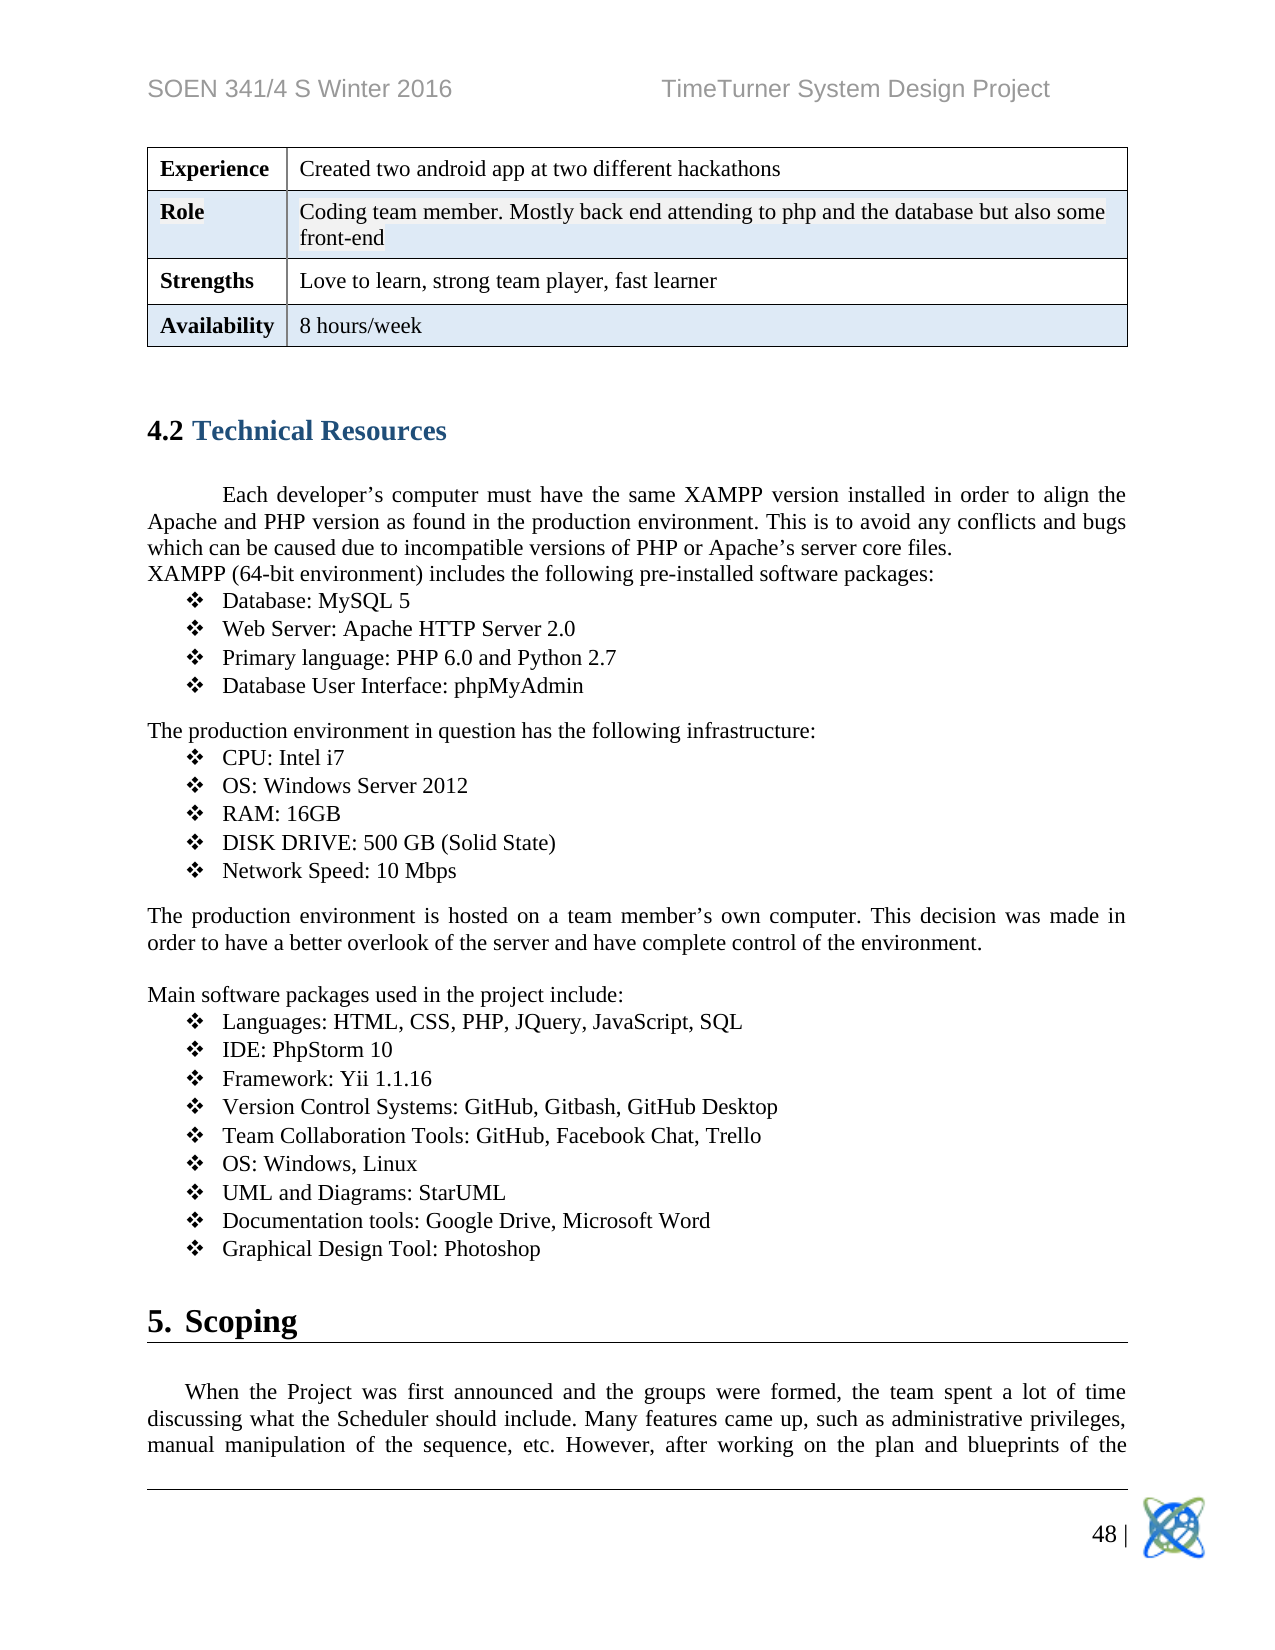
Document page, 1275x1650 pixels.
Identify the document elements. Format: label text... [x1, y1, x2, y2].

list Web Server: Apache HTTP Server 2.0 [184, 615, 1128, 642]
list RAM: 16GB [184, 801, 1128, 827]
subtitle Scoping [147, 1301, 1128, 1342]
text XAMPP (64-bit environment) includes the following pre-installed software packages: [147, 561, 1128, 587]
list CPU: Intel i7 [184, 744, 1128, 770]
table_cell Strengths [148, 259, 286, 304]
list DISK DRIVE: 500 GB (Solid State) [184, 829, 1128, 855]
table_cell Coding team member. Mostly back end attending to php and the database but also some front-end [288, 191, 1127, 258]
list Network Speed: 10 Mbps [184, 857, 1128, 884]
text Main software packages used in the project include: [147, 982, 1128, 1008]
list Database User Interface: phpMyAdmin [184, 672, 1128, 698]
list Graphical Design Tool: Photoshop [184, 1235, 1128, 1262]
list IDE: PhpStorm 10 [184, 1036, 1128, 1063]
table_cell Role [148, 191, 286, 258]
list Documentation tools: Google Drive, Microsoft Word [184, 1207, 1128, 1233]
table_cell Experience [148, 148, 286, 189]
list UML and Diagrams: StarUML [184, 1178, 1128, 1205]
text The production environment in question has the following infrastructure: [147, 717, 1128, 744]
text The production environment is hosted on a team member’s own computer. This decision was made in order to have a better overlook of the server and have complete control of the environment. [147, 902, 1128, 955]
list Team Collaboration Tools: GitHub, Facebook Chat, Trello [184, 1122, 1128, 1148]
list Primary language: PHP 6.0 and Python 2.7 [184, 644, 1128, 670]
list OS: Windows Server 2012 [184, 772, 1128, 798]
list Database: MySQL 5 [184, 587, 1128, 613]
table_cell Love to learn, strong team player, fast learner [288, 259, 1127, 304]
picture [1123, 1490, 1224, 1566]
table_cell Created two android app at two different hackathons [288, 148, 1127, 189]
table_cell 8 hours/week [288, 305, 1127, 346]
subtitle Technical Resources [147, 413, 1128, 446]
text Each developer’s computer must have the same XAMPP version installed in order to align the Apache and PHP version as found in the production environment. This is to avoid any conflicts and bugs which can be caused due to incompatible versions of PHP or Apache’s server core files. [147, 481, 1128, 561]
list Version Control Systems: GitHub, Gitbash, GitHub Desktop [184, 1093, 1128, 1119]
list OS: Windows, Linux [184, 1150, 1128, 1176]
list Framework: Yii 1.1.16 [184, 1065, 1128, 1091]
list Languages: HTML, CSS, PHP, JQuery, JavaScript, SQL [184, 1008, 1128, 1034]
table_cell Availability [148, 305, 286, 346]
